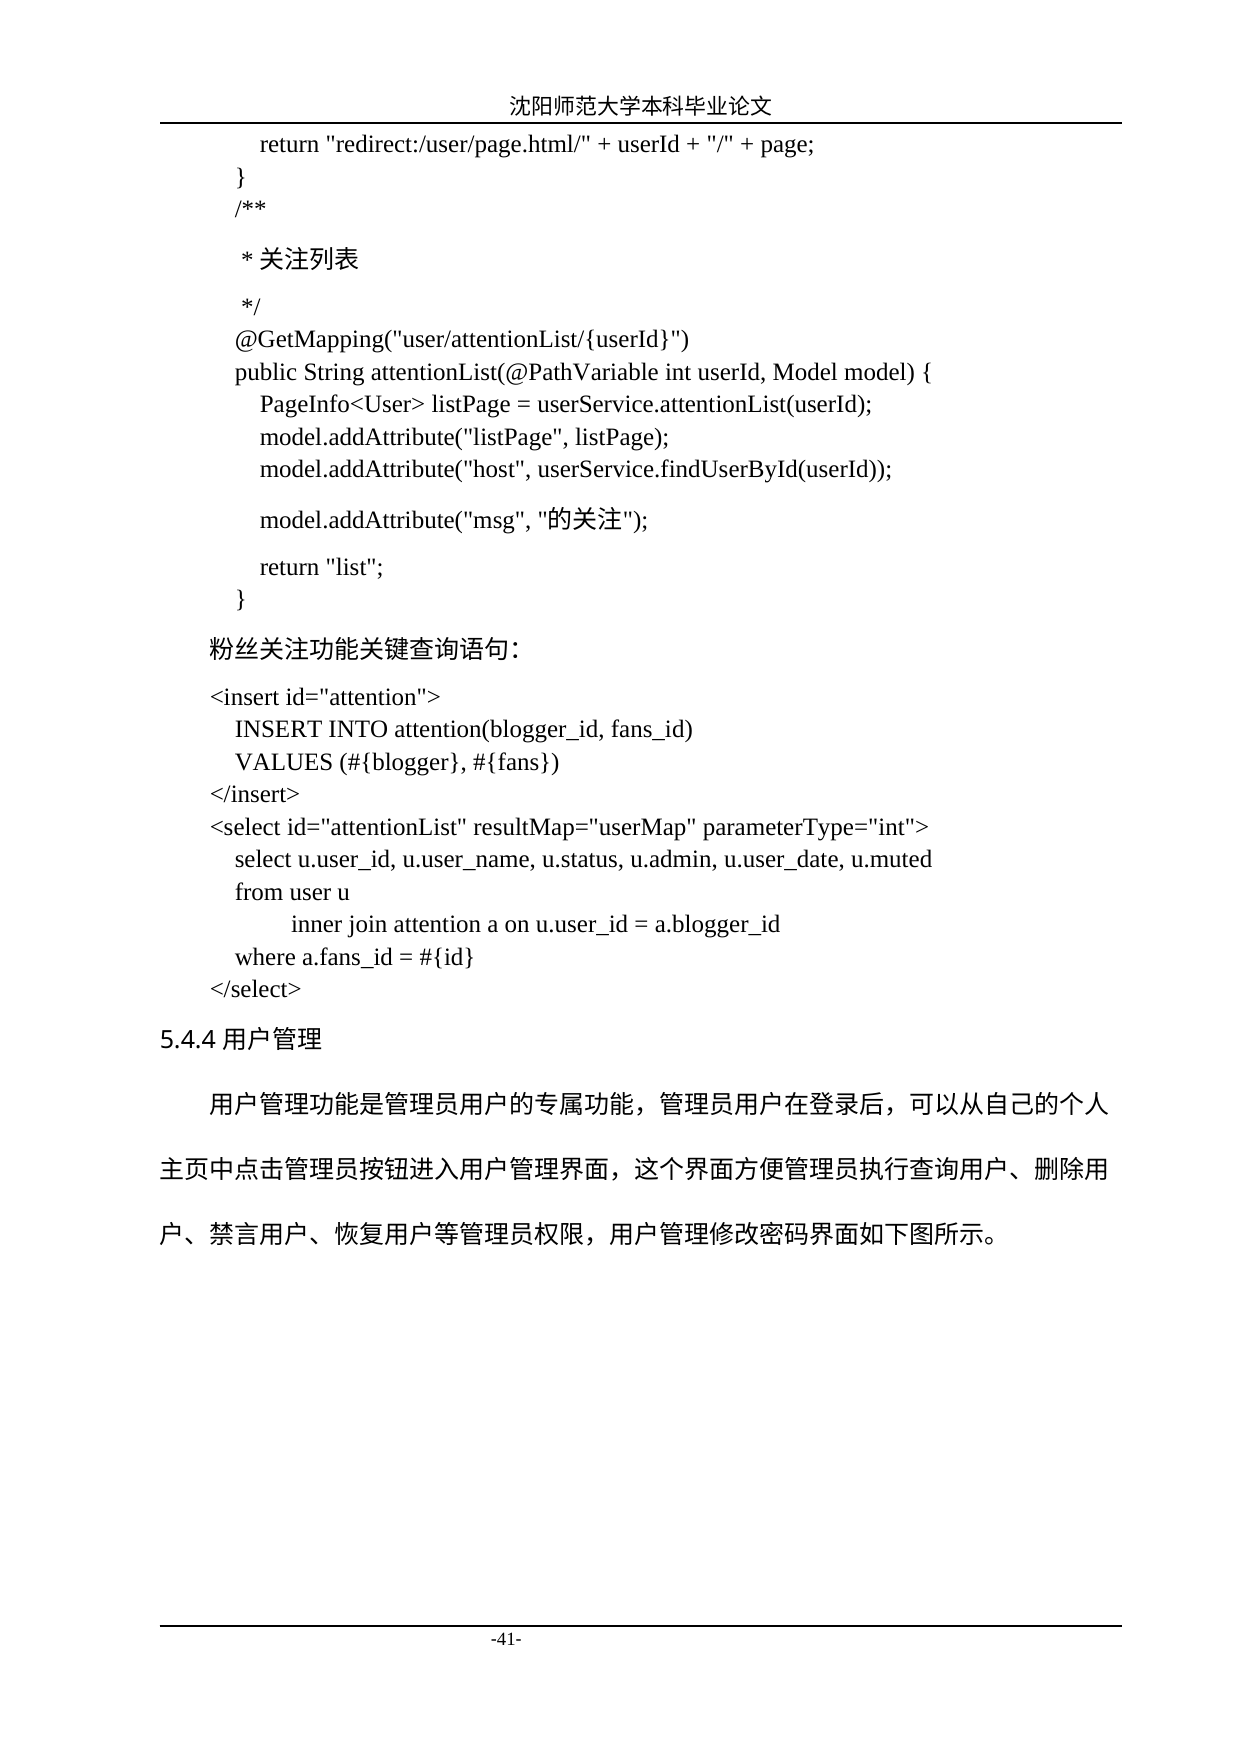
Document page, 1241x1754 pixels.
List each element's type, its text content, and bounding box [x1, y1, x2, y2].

text */ [159, 290, 1122, 322]
text return "redirect:/user/page.html/" + userId + "/" + page; [159, 127, 1122, 160]
text model.addAttribute("listPage", listPage); [159, 420, 1122, 452]
text * 关注列表 [159, 225, 1122, 290]
text VALUES (#{blogger}, #{fans}) [159, 745, 1122, 777]
text PageInfo<User> listPage = userService.attentionList(userId); [159, 387, 1122, 420]
text /** [159, 192, 1122, 225]
text </insert> [159, 777, 1122, 810]
text model.addAttribute("host", userService.findUserById(userId)); [159, 452, 1122, 485]
text <insert id="attention"> [159, 680, 1122, 712]
text where a.fans_id = #{id} [159, 940, 1122, 972]
subtitle 5.4.4 用户管理 [159, 1005, 1122, 1070]
text return "list"; [159, 550, 1122, 582]
text INSERT INTO attention(blogger_id, fans_id) [159, 712, 1122, 745]
text @GetMapping("user/attentionList/{userId}") [159, 322, 1122, 355]
text </select> [159, 972, 1122, 1005]
text inner join attention a on u.user_id = a.blogger_id [159, 907, 1122, 940]
text from user u [159, 875, 1122, 907]
text } [159, 160, 1122, 192]
text model.addAttribute("msg", "的关注"); [159, 485, 1122, 550]
text 粉丝关注功能关键查询语句： [159, 615, 1122, 680]
text <select id="attentionList" resultMap="userMap" parameterType="int"> [159, 810, 1122, 842]
text 用户管理功能是管理员用户的专属功能，管理员用户在登录后，可以从自己的个人主页中点击管理员按钮进入用户管理界面，这个界面方便管理员执行查询用户、删除用户、禁言用户、恢复用户等管理员权限，用户管理修改密码界面如下图所示。 [159, 1070, 1122, 1265]
text } [159, 582, 1122, 615]
text select u.user_id, u.user_name, u.status, u.admin, u.user_date, u.muted [159, 842, 1122, 875]
text public String attentionList(@PathVariable int userId, Model model) { [159, 355, 1122, 387]
